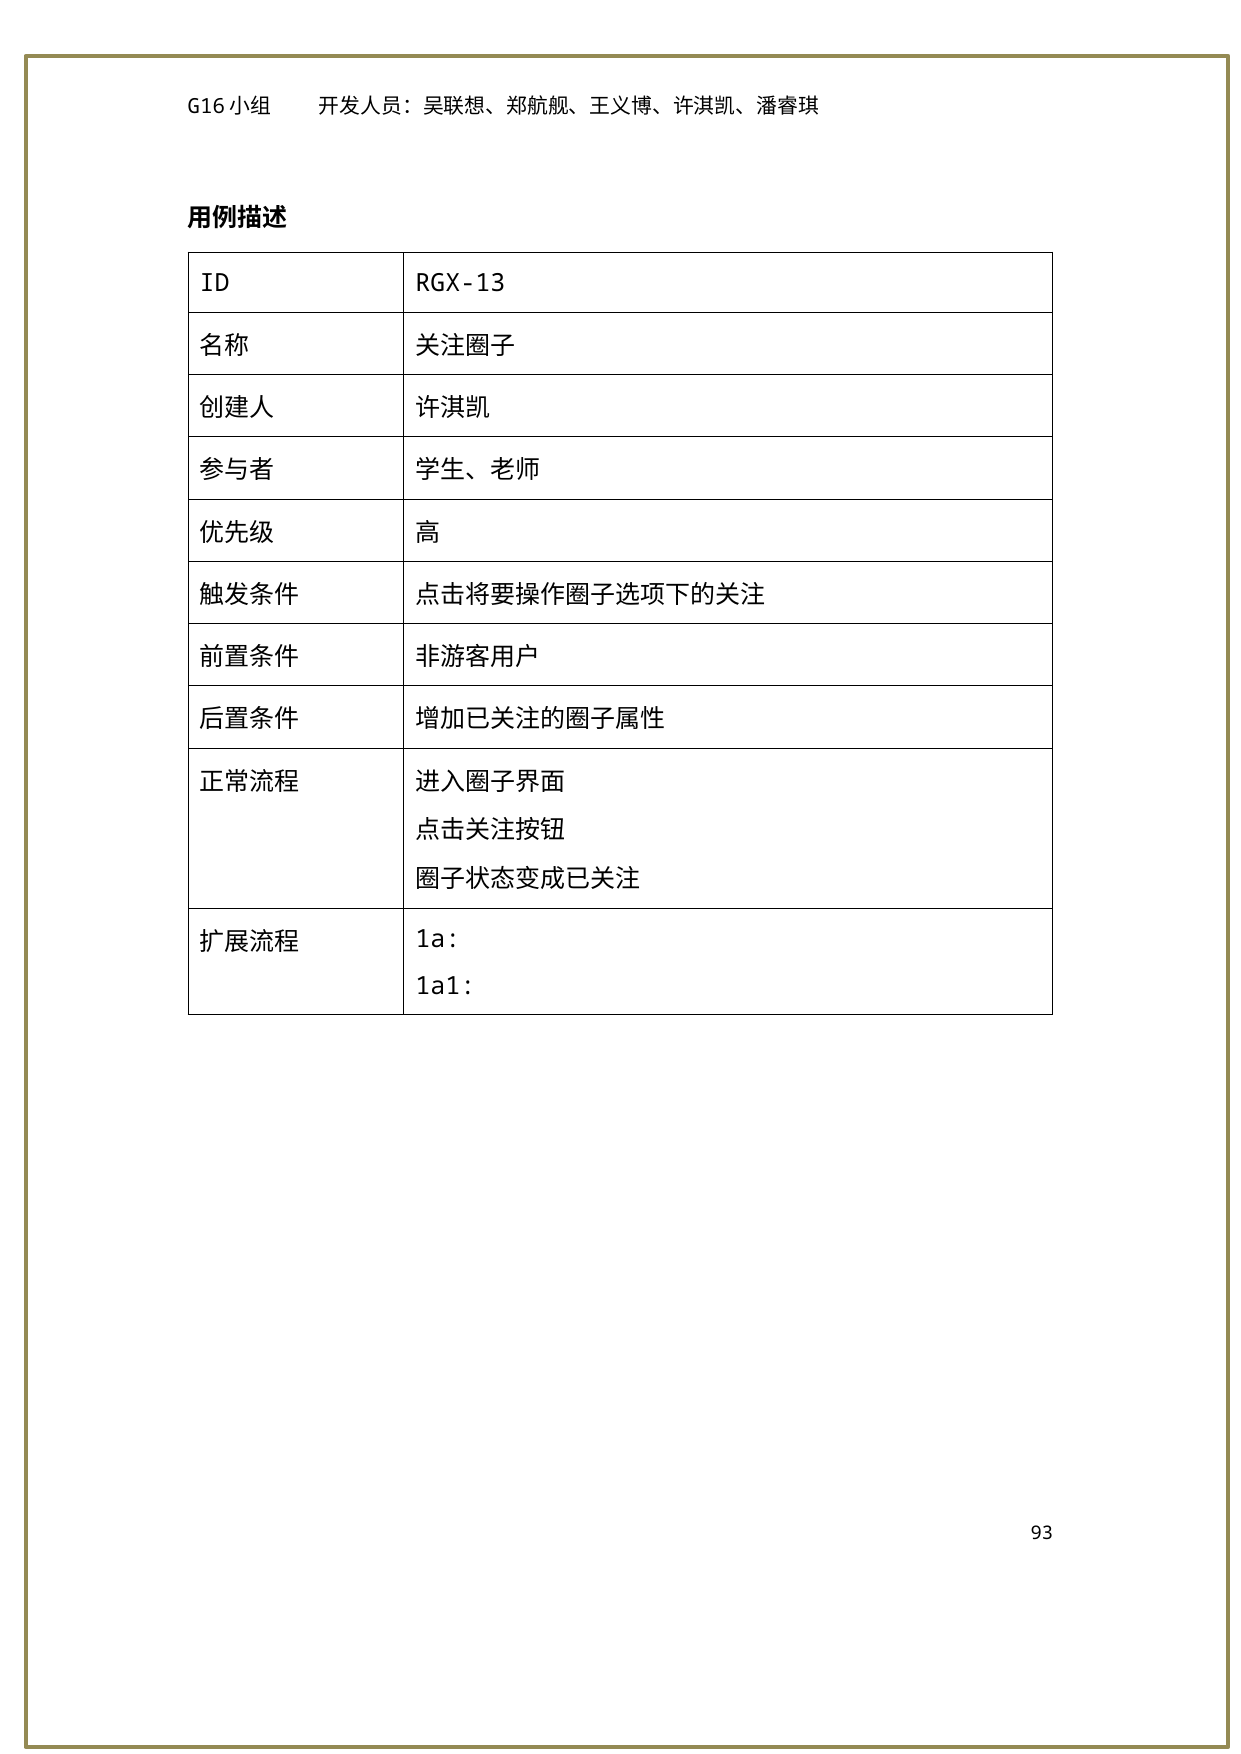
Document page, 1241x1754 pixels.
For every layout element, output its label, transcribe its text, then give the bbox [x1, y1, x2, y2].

table_cell 许淇凯 [404, 375, 1052, 436]
subtitle 用例描述 [187, 197, 1053, 233]
table_cell 1a: 1a1: [404, 909, 1052, 1014]
table_cell 后置条件 [189, 686, 403, 748]
table_cell 非游客用户 [404, 624, 1052, 685]
table_cell 前置条件 [189, 624, 403, 685]
table_cell 点击将要操作圈子选项下的关注 [404, 562, 1052, 623]
table_cell 增加已关注的圈子属性 [404, 686, 1052, 748]
table_cell 参与者 [189, 437, 403, 498]
table_cell 学生、老师 [404, 437, 1052, 498]
table_cell 名称 [189, 313, 403, 374]
table_cell 关注圈子 [404, 313, 1052, 374]
table_cell 扩展流程 [189, 909, 403, 1014]
table_cell 创建人 [189, 375, 403, 436]
table_cell 进入圈子界面 点击关注按钮 圈子状态变成已关注 [404, 749, 1052, 907]
table_cell 正常流程 [189, 749, 403, 907]
table_cell 触发条件 [189, 562, 403, 623]
table_cell 优先级 [189, 500, 403, 561]
table_header ID [189, 253, 403, 312]
table_header RGX-13 [404, 253, 1052, 312]
table_cell 高 [404, 500, 1052, 561]
